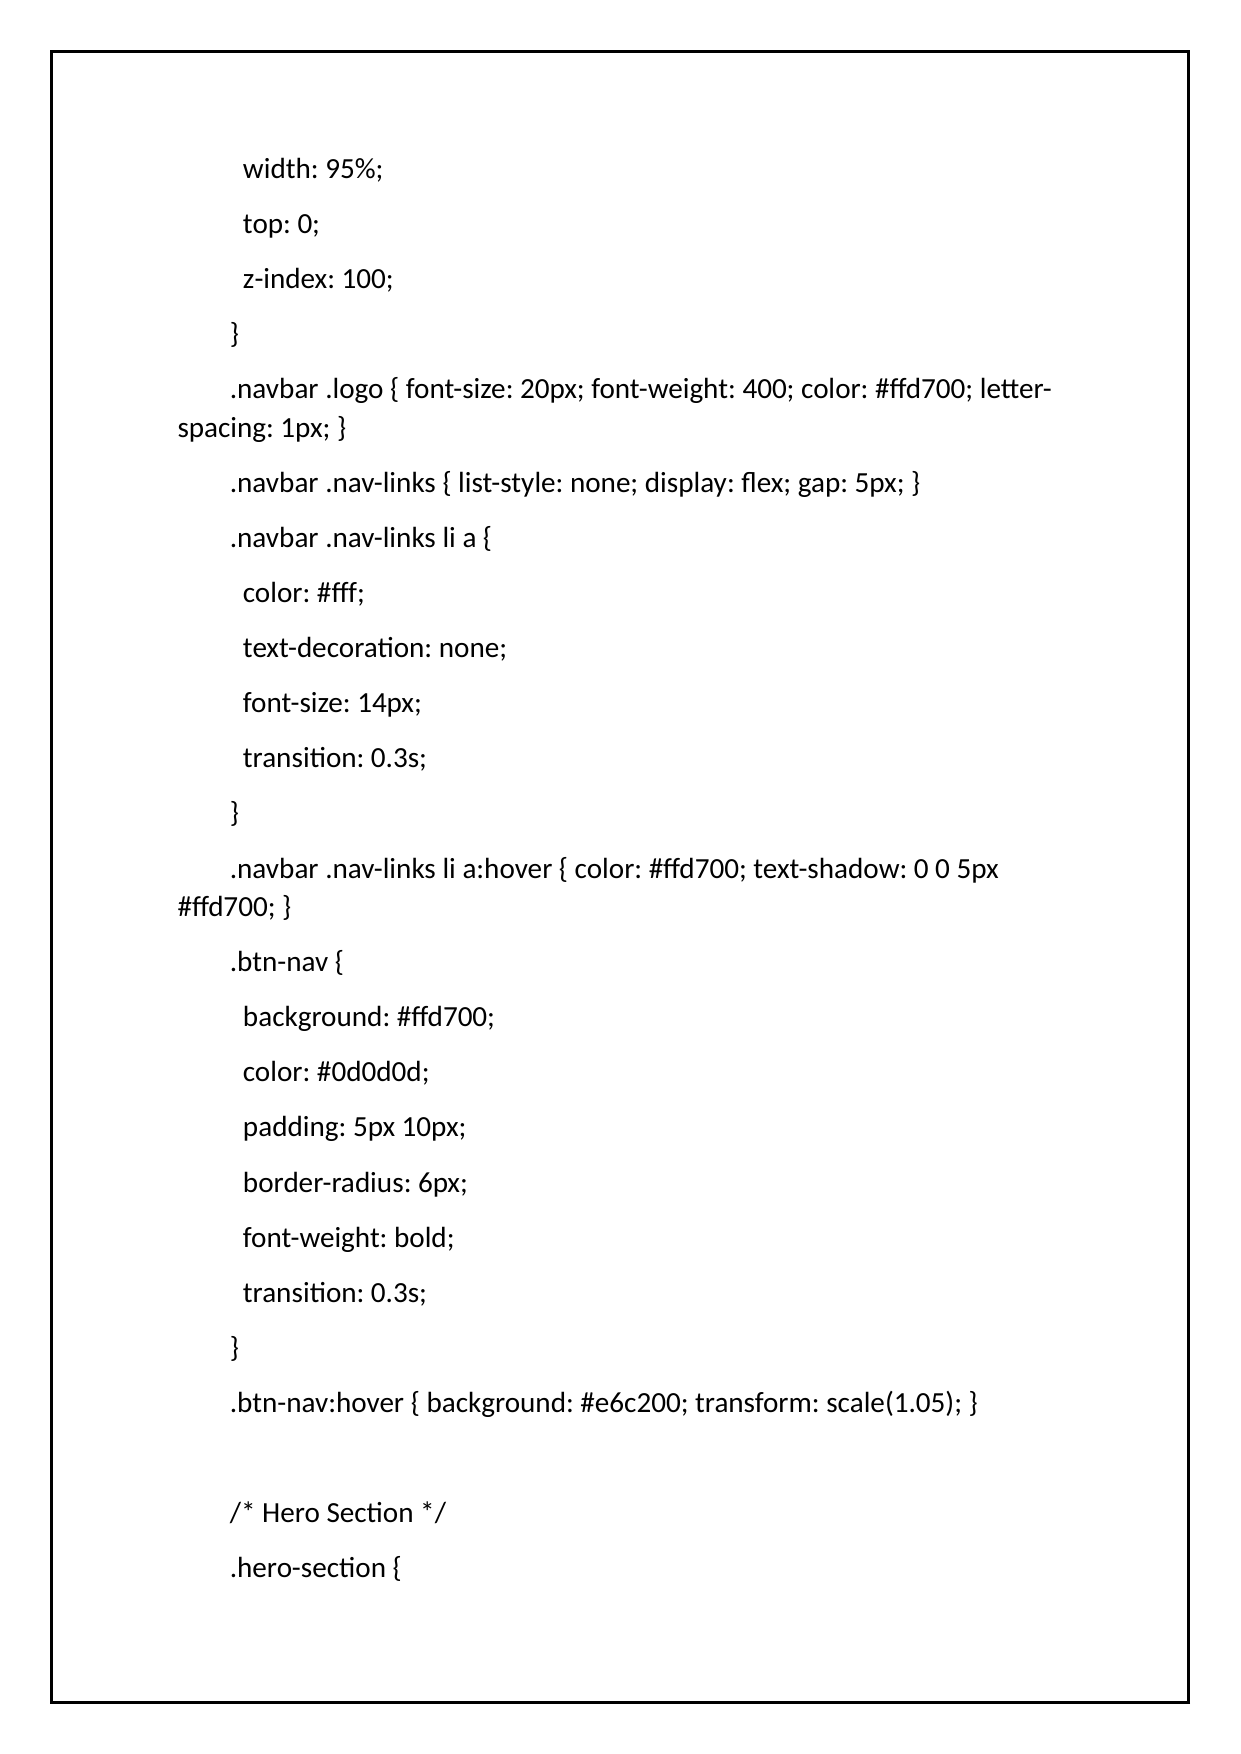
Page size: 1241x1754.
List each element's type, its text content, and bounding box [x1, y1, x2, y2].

text } [177, 1329, 1090, 1364]
text transition: 0.3s; [177, 739, 1090, 775]
text color: #fff; [177, 574, 1090, 610]
text width: 95%; [177, 150, 1090, 186]
text text-decoration: none; [177, 629, 1090, 665]
text } [177, 315, 1090, 351]
text .navbar .nav-links { list-style: none; display: flex; gap: 5px; } [177, 464, 1090, 499]
text font-size: 14px; [177, 684, 1090, 720]
text color: #0d0d0d; [177, 1053, 1090, 1089]
text padding: 5px 10px; [177, 1108, 1090, 1144]
text /* Hero Section */ [177, 1494, 1090, 1530]
text .navbar .nav-links li a { [177, 519, 1090, 555]
text z-index: 100; [177, 260, 1090, 296]
text .navbar .logo { font-size: 20px; font-weight: 400; color: #ffd700; letter-spacing: 1px; } [177, 370, 1090, 444]
text transition: 0.3s; [177, 1274, 1090, 1309]
text background: #ffd700; [177, 998, 1090, 1034]
text .btn-nav { [177, 943, 1090, 979]
text .navbar .nav-links li a:hover { color: #ffd700; text-shadow: 0 0 5px #ffd700; } [177, 850, 1090, 924]
text top: 0; [177, 205, 1090, 241]
text } [177, 794, 1090, 830]
text border-radius: 6px; [177, 1164, 1090, 1199]
text font-weight: bold; [177, 1219, 1090, 1254]
text .hero-section { [177, 1549, 1090, 1585]
text .btn-nav:hover { background: #e6c200; transform: scale(1.05); } [177, 1384, 1090, 1420]
